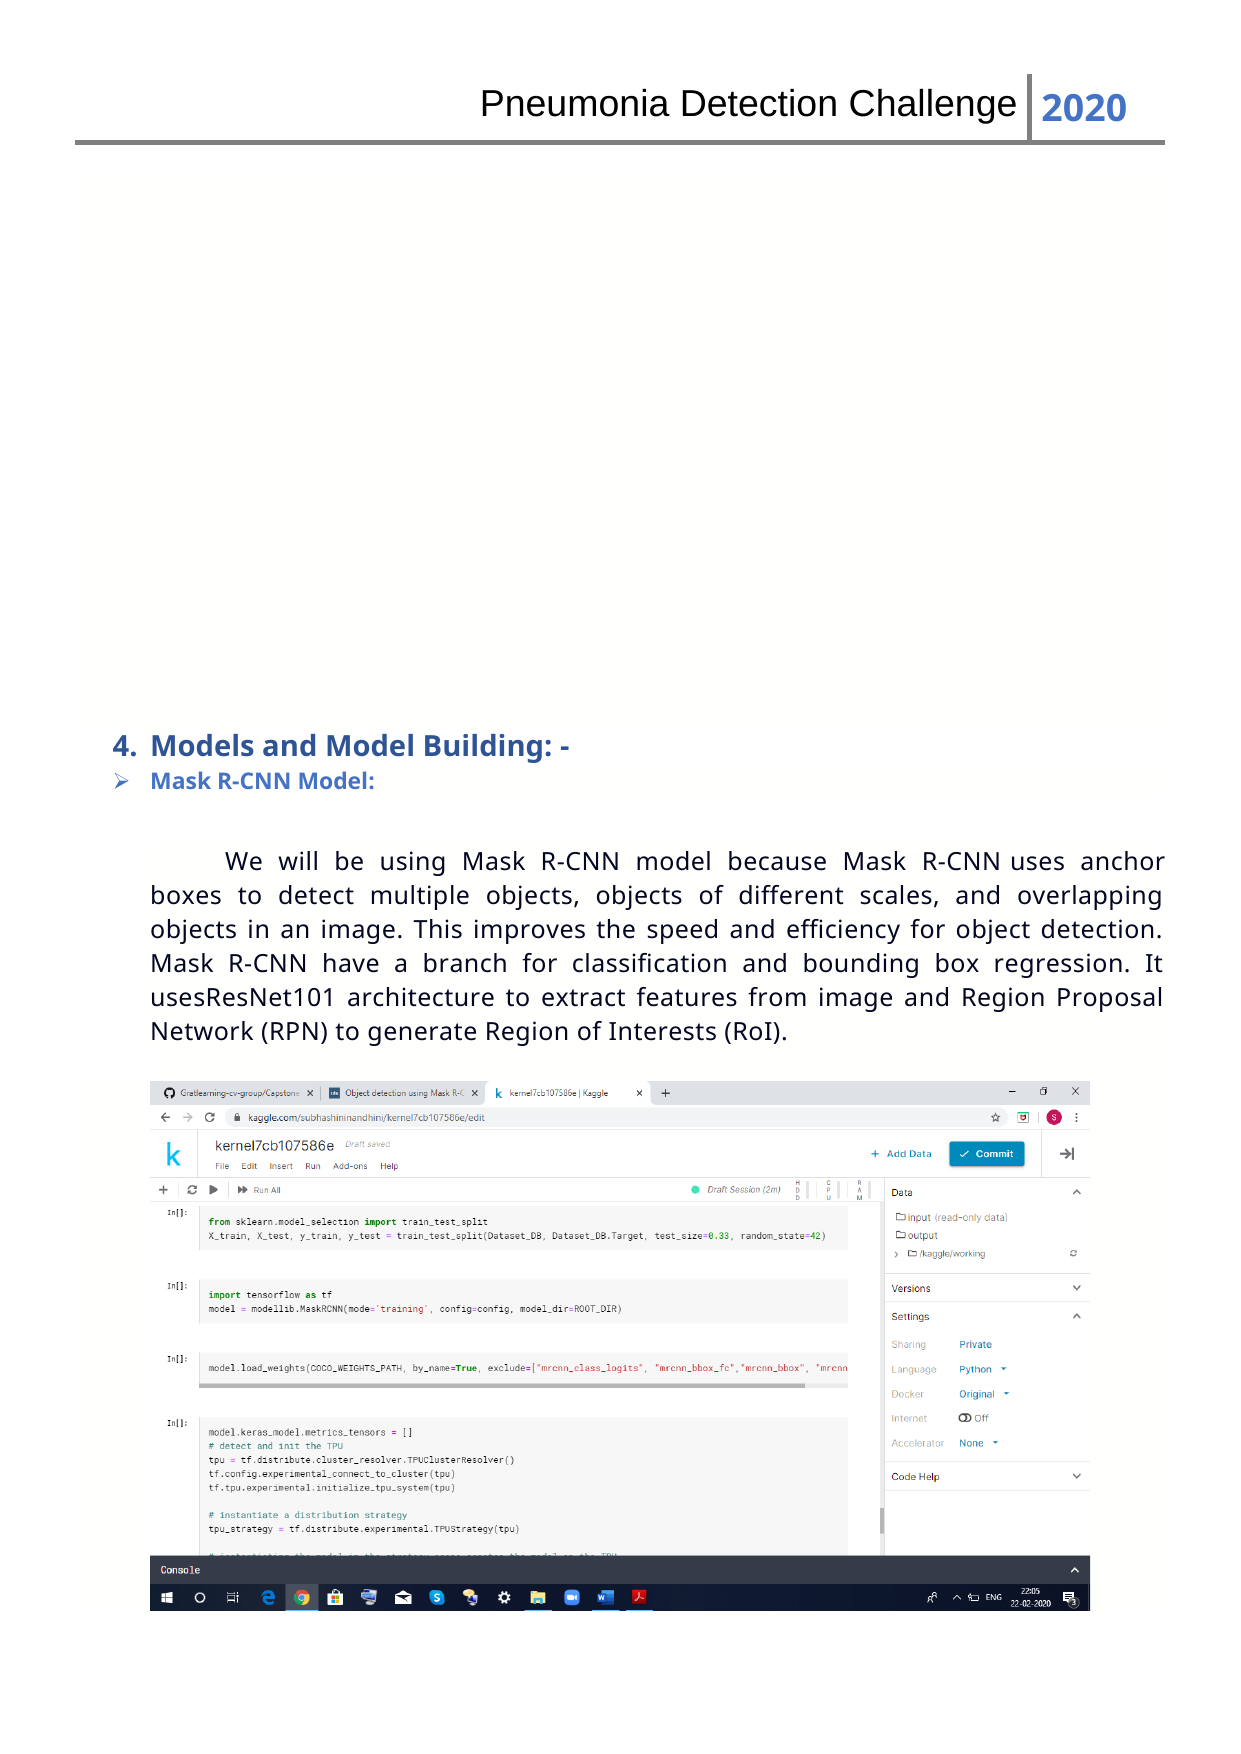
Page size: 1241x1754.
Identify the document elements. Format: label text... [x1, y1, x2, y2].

picture [150, 1081, 1091, 1611]
list We will be using Mask R-CNN model because Mask R-CNN uses anchor boxes to detect multiple objects, objects of different scales, and overlapping objects in an image. This improves the speed and efficiency for object detection. Mask R-CNN have a branch for classification and bounding box regression. It usesResNet101 architecture to extract features from image and Region Proposal Network (RPN) to generate Region of Interests (RoI). [150, 843, 1165, 1048]
subtitle Mask R-CNN Model: [112, 765, 1165, 797]
subtitle Models and Model Building: - [112, 726, 1165, 765]
